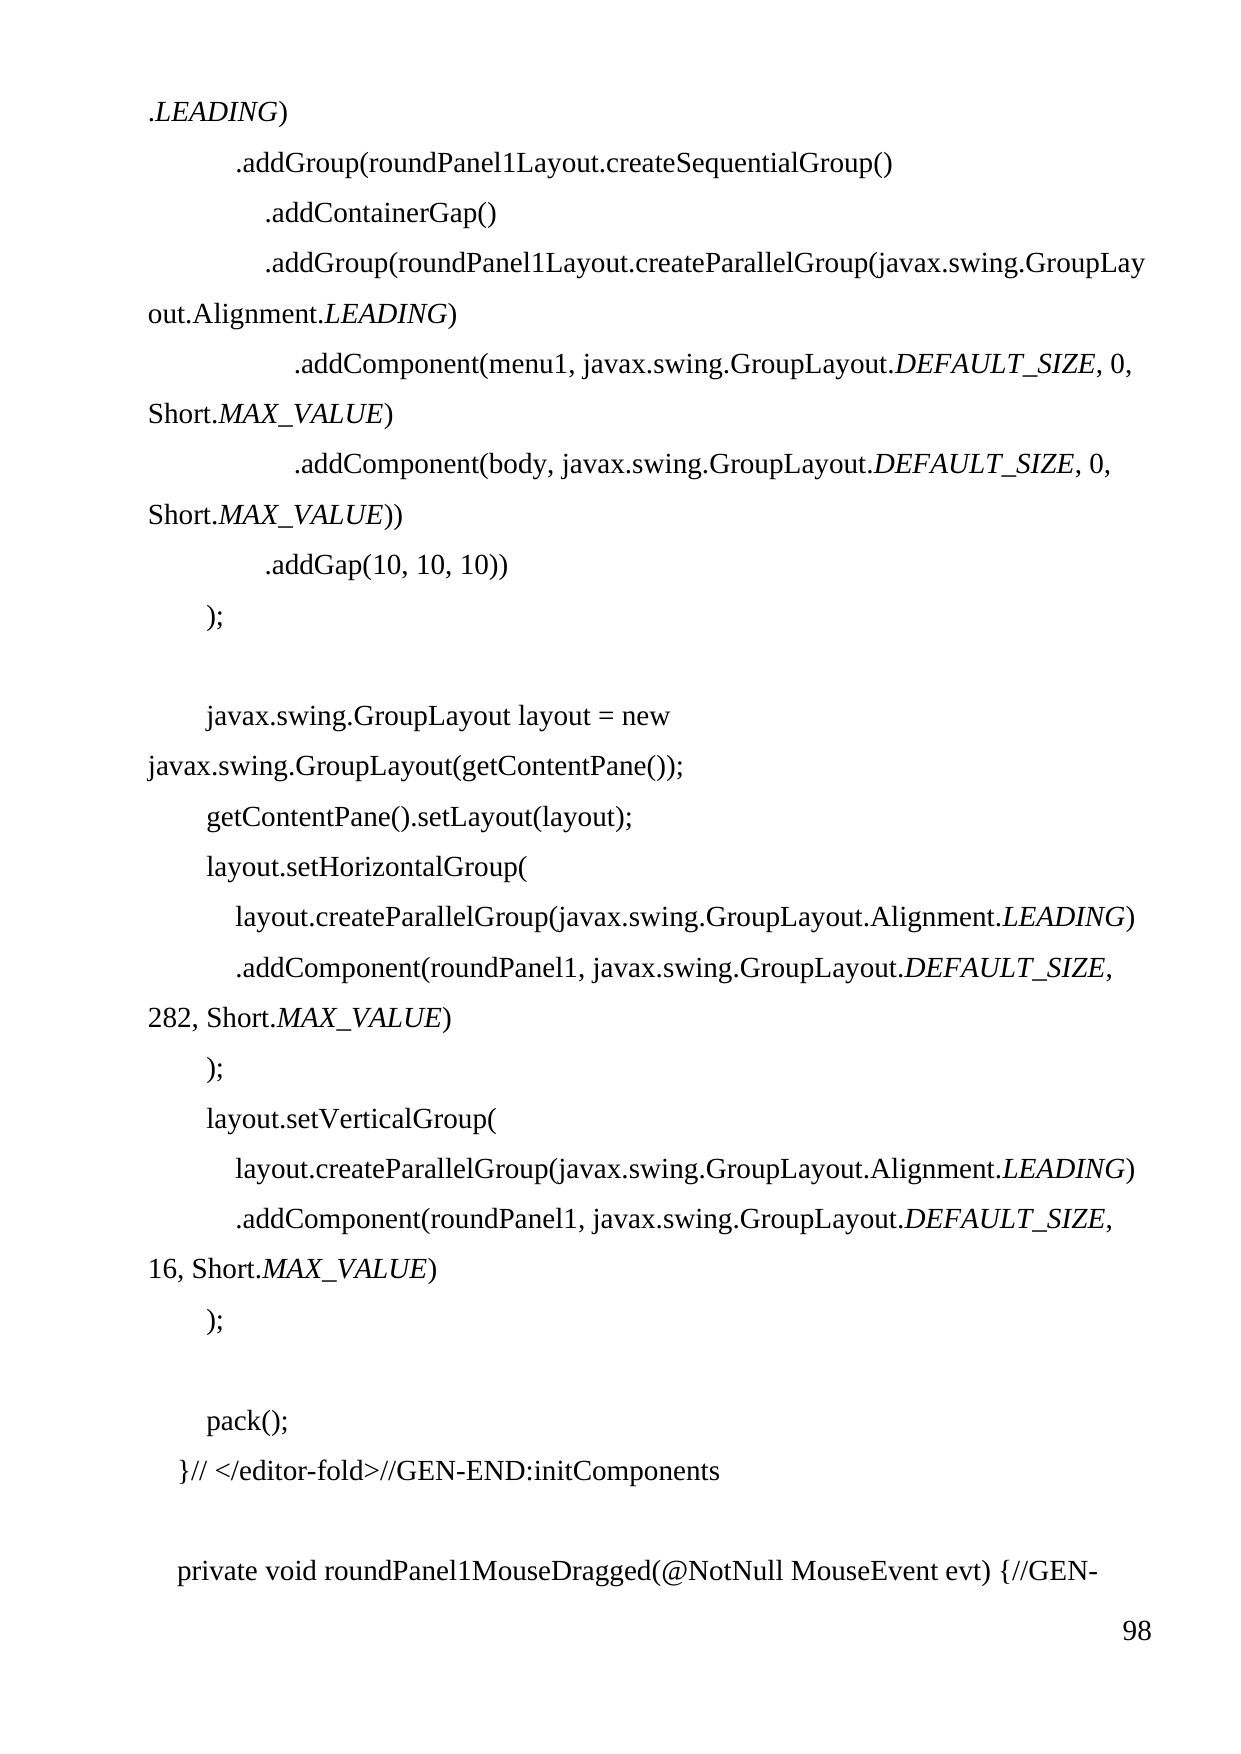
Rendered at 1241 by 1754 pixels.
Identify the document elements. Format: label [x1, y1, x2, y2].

text [148, 94, 1152, 1587]
